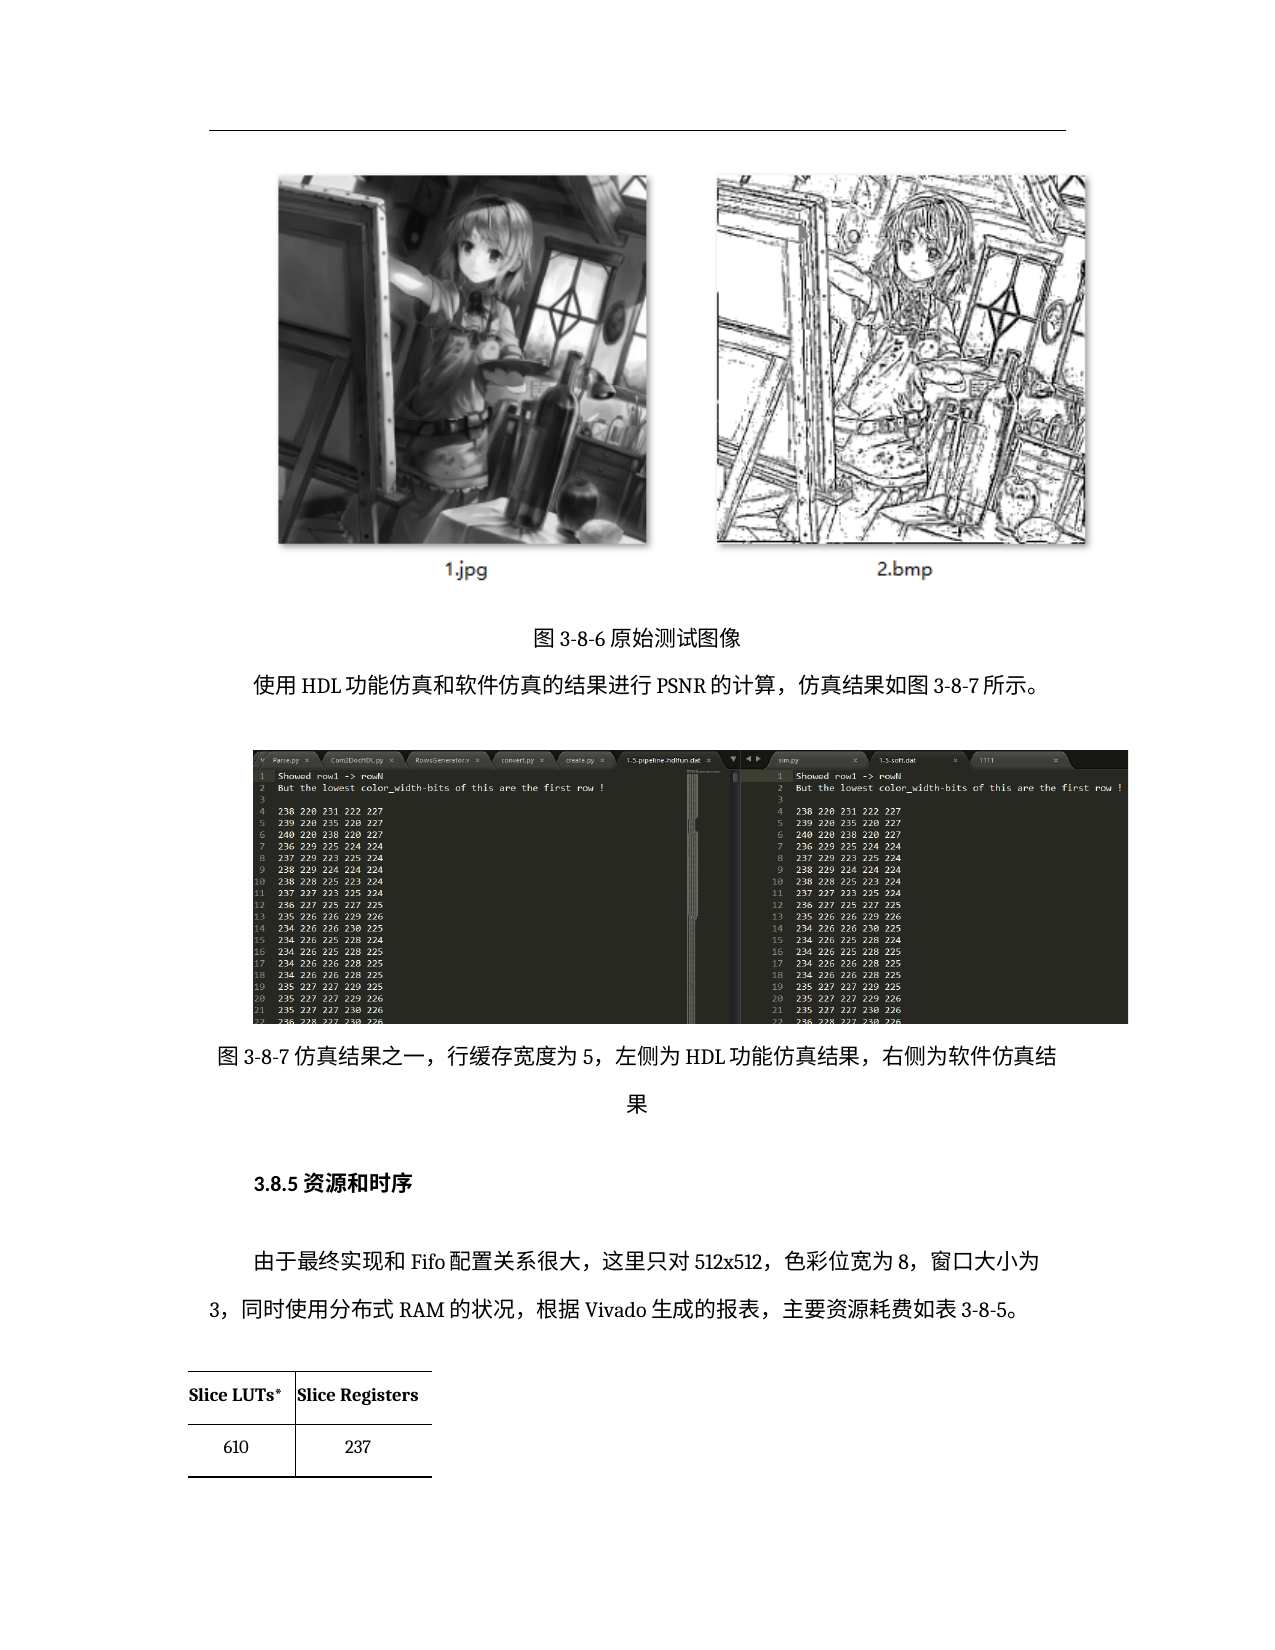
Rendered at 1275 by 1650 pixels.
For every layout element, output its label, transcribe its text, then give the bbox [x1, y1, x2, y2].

table_header Slice Registers [296, 1372, 432, 1423]
subtitle 3.8.5 资源和时序 [209, 1166, 1066, 1197]
table_cell 610 [188, 1425, 295, 1476]
text 使用HDL功能仿真和软件仿真的结果进行PSNR的计算，仿真结果如图3-8-7所示。 [209, 668, 1066, 738]
picture [253, 750, 1129, 1024]
text 由于最终实现和Fifo配置关系很大，这里只对512x512，色彩位宽为8，窗口大小为3，同时使用分布式RAM的状况，根据Vivado生成的报表，主要资源耗费如表3-8-5。 [209, 1244, 1066, 1323]
table_header Slice LUTs* [188, 1372, 295, 1423]
table_cell 237 [296, 1425, 432, 1476]
picture [253, 162, 1129, 606]
